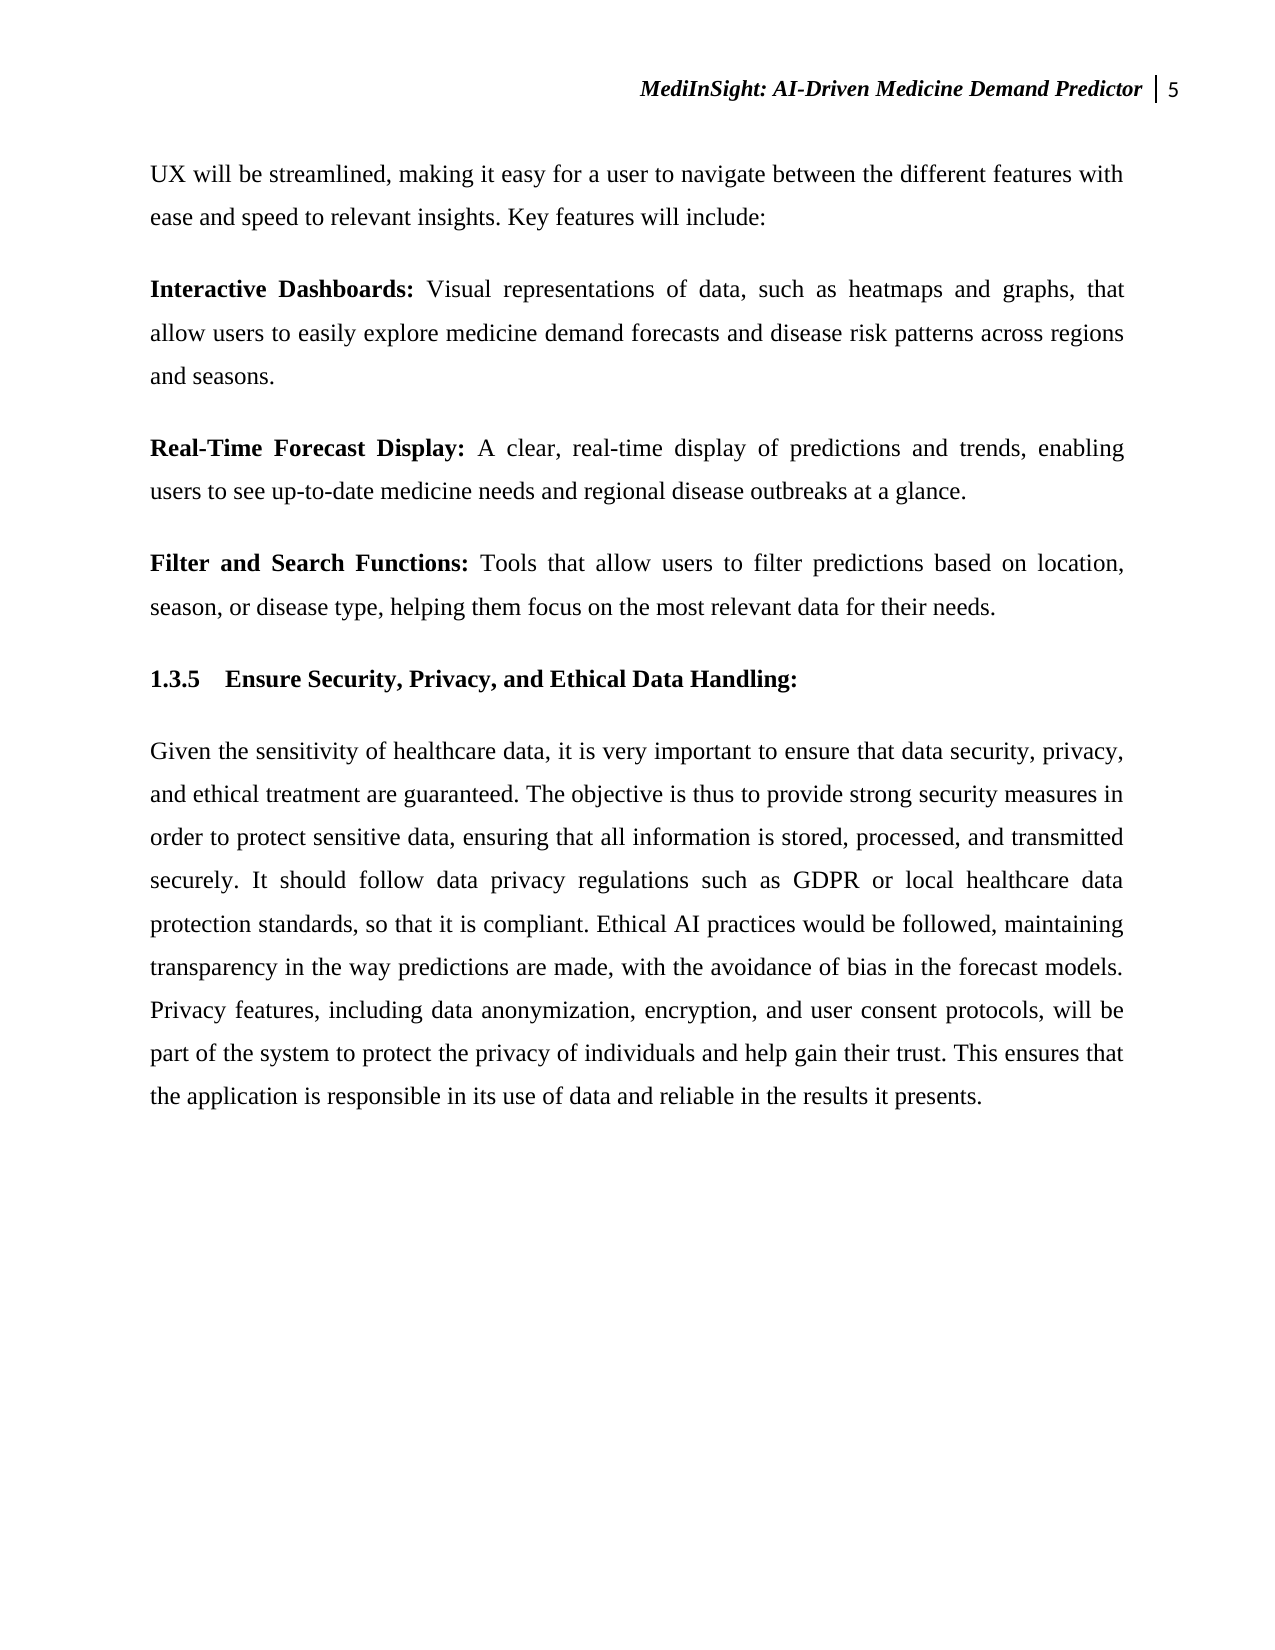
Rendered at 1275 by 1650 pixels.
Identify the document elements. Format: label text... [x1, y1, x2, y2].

list Given the sensitivity of healthcare data, it is very important to ensure that data security, privacy, and ethical treatment are guaranteed. The objective is thus to provide strong security measures in order to protect sensitive data, ensuring that all information is stored, processed, and transmitted securely. It should follow data privacy regulations such as GDPR or local healthcare data protection standards, so that it is compliant. Ethical AI practices would be followed, maintaining transparency in the way predictions are made, with the avoidance of bias in the forecast models. Privacy features, including data anonymization, encryption, and user consent protocols, will be part of the system to protect the privacy of individuals and help gain their trust. This ensures that the application is responsible in its use of data and reliable in the results it presents. [150, 736, 1125, 1110]
text Real-Time Forecast Display: A clear, real-time display of predictions and trends, enabling users to see up-to-date medicine needs and regional disease outbreaks at a glance. [150, 433, 1125, 505]
subtitle Ensure Security, Privacy, and Ethical Data Handling: [150, 664, 1125, 693]
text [150, 159, 1125, 231]
text Interactive Dashboards: Visual representations of data, such as heatmaps and graphs, that allow users to easily explore medicine demand forecasts and disease risk patterns across regions and seasons. [150, 274, 1125, 389]
text Filter and Search Functions: Tools that allow users to filter predictions based on location, season, or disease type, helping them focus on the most relevant data for their needs. [150, 548, 1125, 620]
